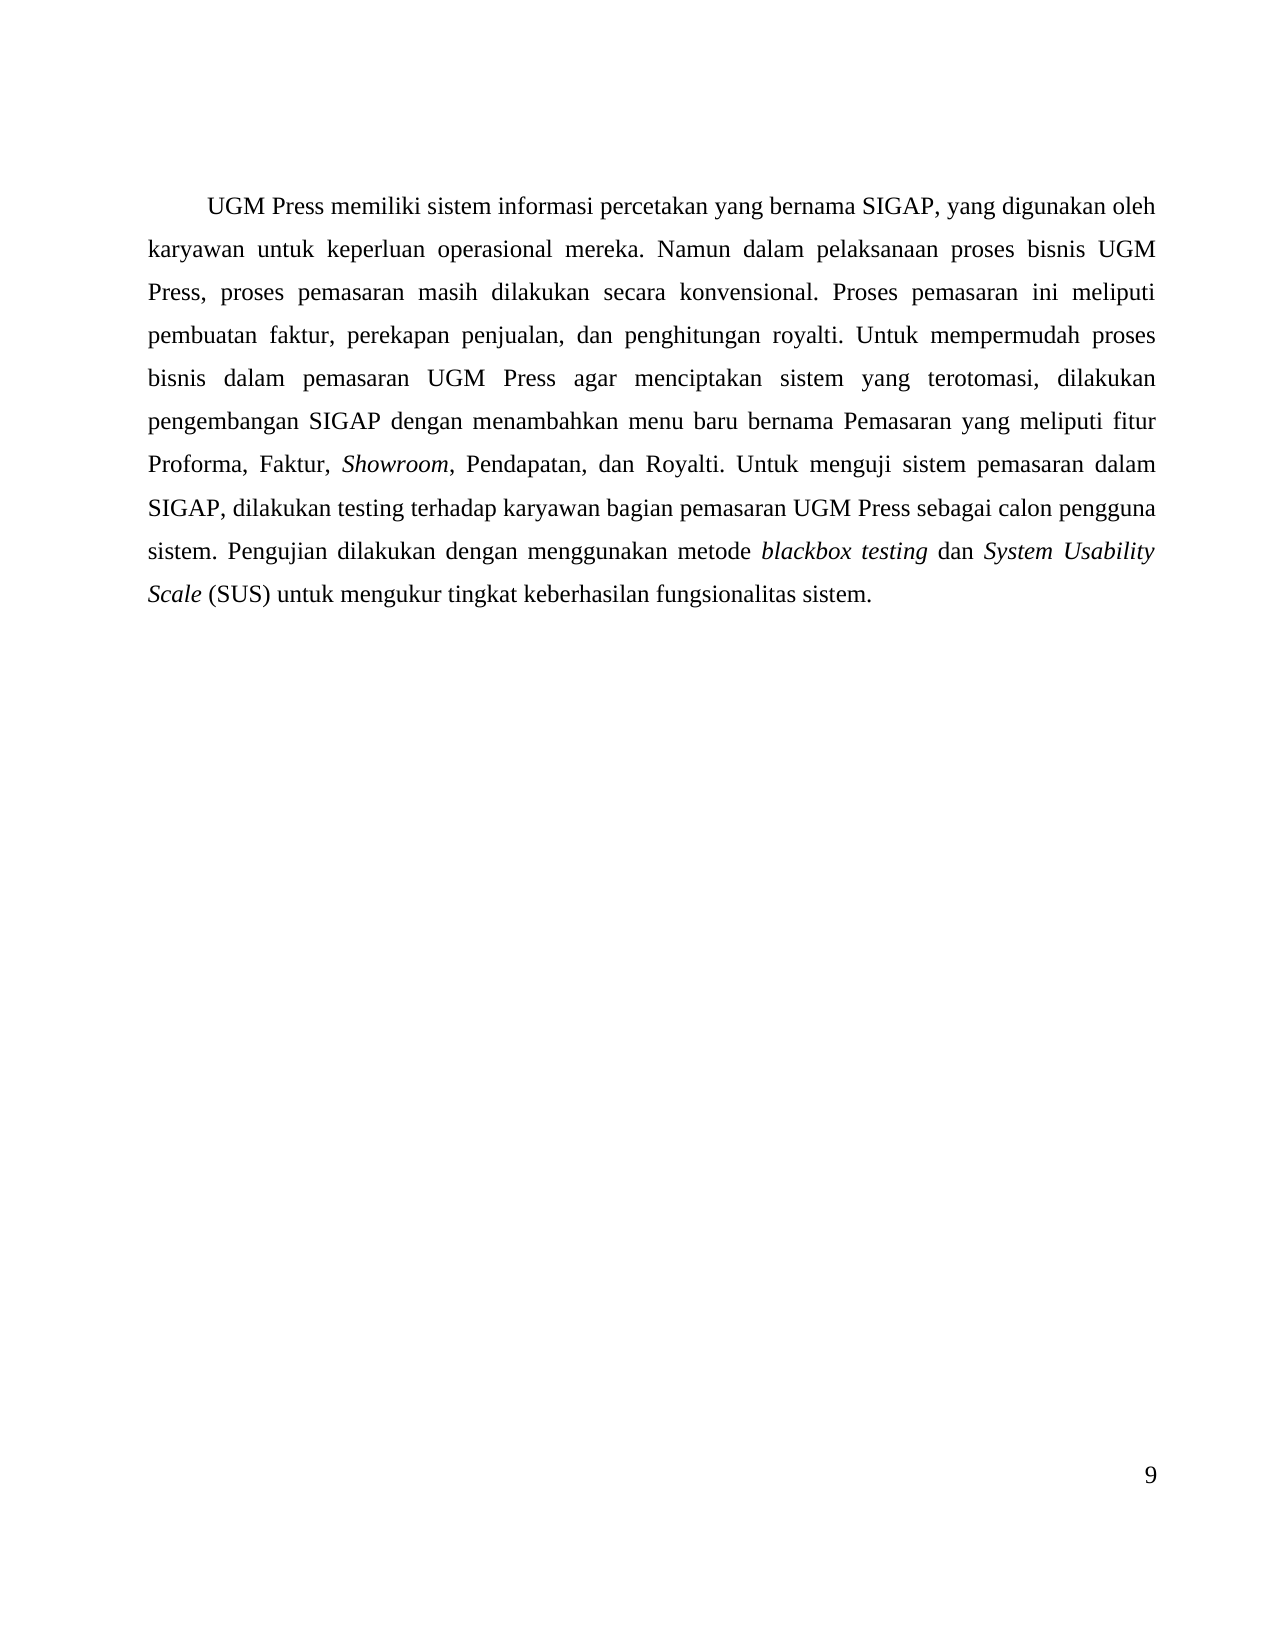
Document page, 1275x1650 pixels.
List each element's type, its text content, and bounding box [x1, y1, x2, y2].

text UGM Press memiliki sistem informasi percetakan yang bernama SIGAP, yang digunakan oleh karyawan untuk keperluan operasional mereka. Namun dalam pelaksanaan proses bisnis UGM Press, proses pemasaran masih dilakukan secara konvensional. Proses pemasaran ini meliputi pembuatan faktur, perekapan penjualan, dan penghitungan royalti. Untuk mempermudah proses bisnis dalam pemasaran UGM Press agar menciptakan sistem yang terotomasi, dilakukan pengembangan SIGAP dengan menambahkan menu baru bernama Pemasaran yang meliputi fitur Proforma, Faktur, Showroom, Pendapatan, dan Royalti. Untuk menguji sistem pemasaran dalam SIGAP, dilakukan testing terhadap karyawan bagian pemasaran UGM Press sebagai calon pengguna sistem. Pengujian dilakukan dengan menggunakan metode blackbox testing dan System Usability Scale (SUS) untuk mengukur tingkat keberhasilan fungsionalitas sistem. [148, 191, 1157, 608]
